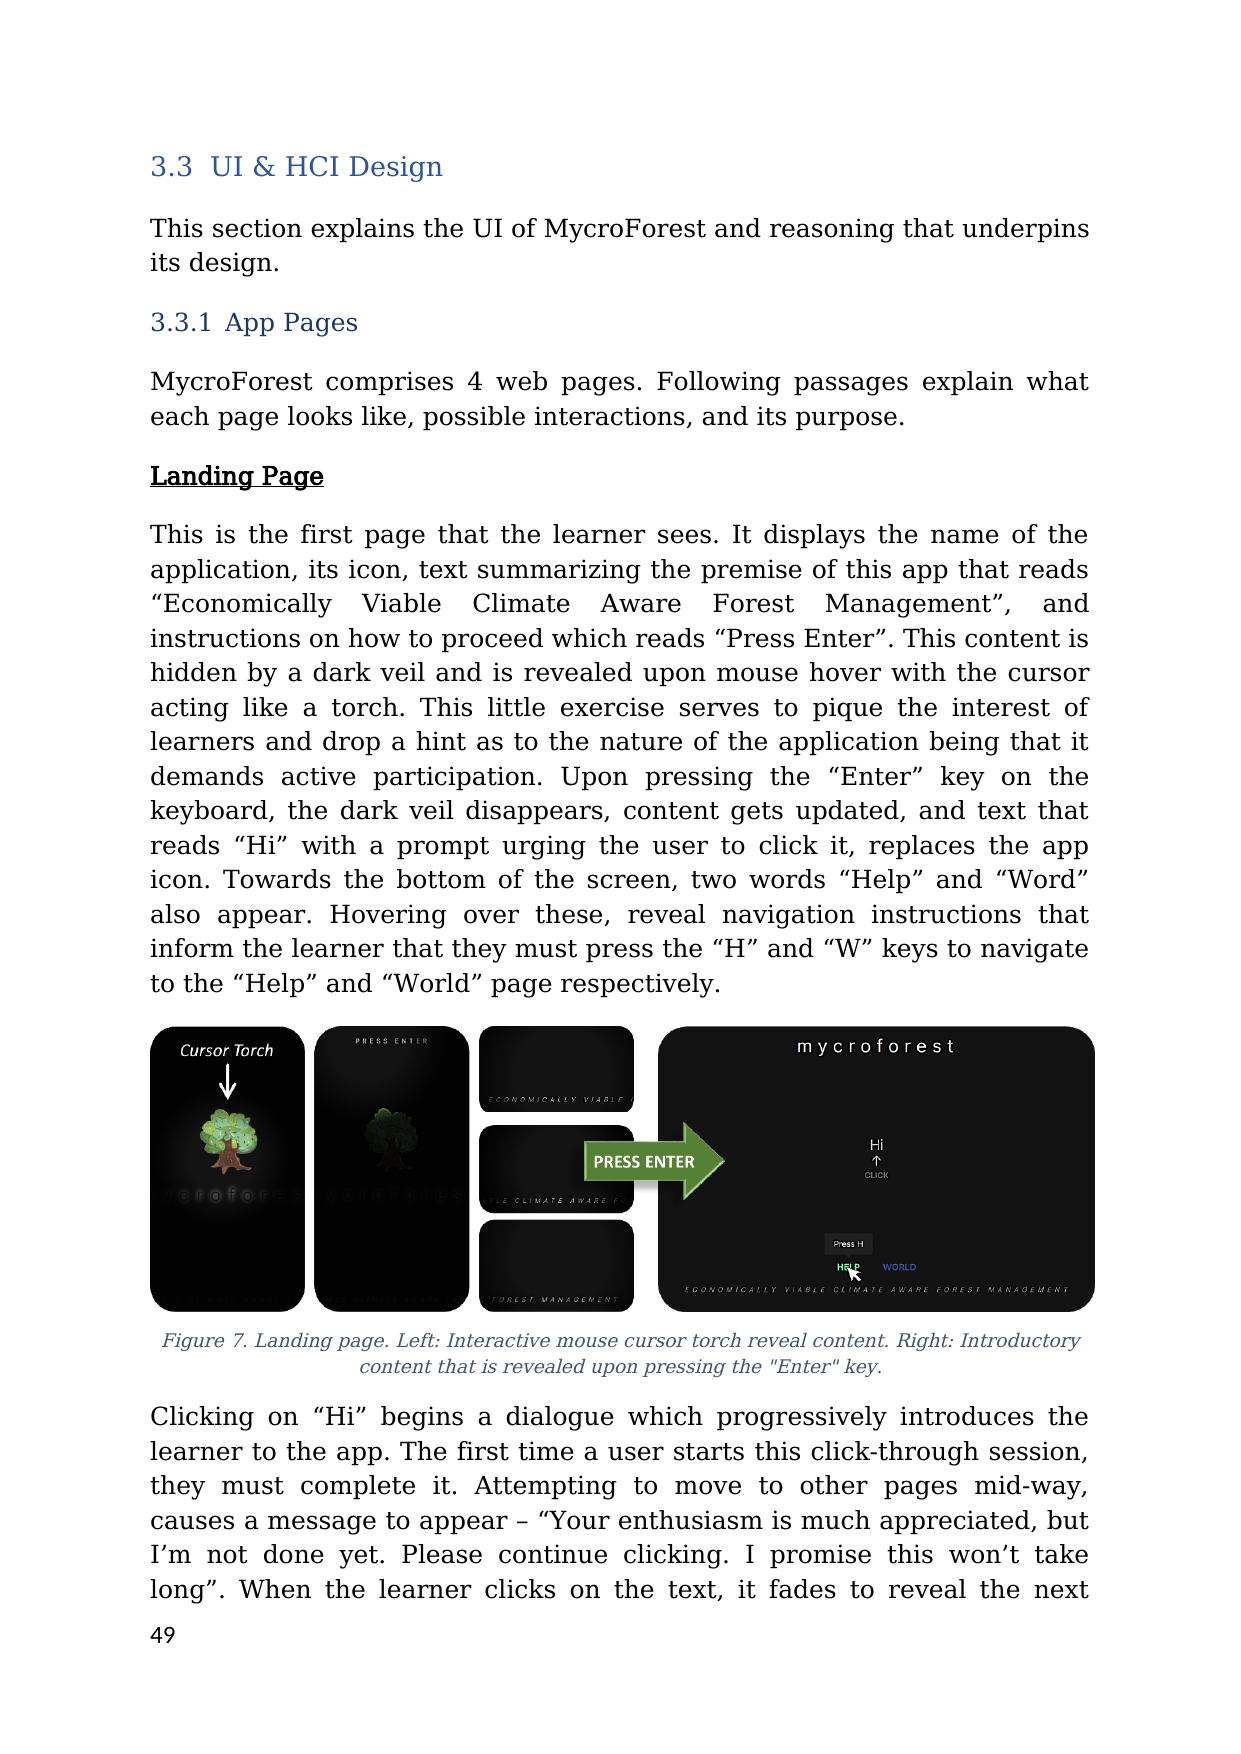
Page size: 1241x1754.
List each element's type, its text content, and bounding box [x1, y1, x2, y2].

text Figure 7. Landing page. Left: Interactive mouse cursor torch reveal content. Right: Introductory content that is revealed upon pressing the "Enter" key. [150, 1328, 1090, 1377]
subtitle App Pages [150, 306, 1090, 336]
text MycroForest comprises 4 web pages. Following passages explain what each page looks like, possible interactions, and its purpose. [150, 366, 1090, 430]
subtitle UI & HCI Design [150, 150, 1090, 182]
text This is the first page that the learner sees. It displays the name of the application, its icon, text summarizing the premise of this app that reads “Economically Viable Climate Aware Forest Management”, and instructions on how to proceed which reads “Press Enter”. This content is hidden by a dark veil and is revealed upon mouse hover with the cursor acting like a torch. This little exercise serves to pique the interest of learners and drop a hint as to the nature of the application being that it demands active participation. Upon pressing the “Enter” key on the keyboard, the dark veil disappears, content gets updated, and text that reads “Hi” with a prompt urging the user to click it, replaces the app icon. Towards the bottom of the screen, two words “Help” and “Word” also appear. Hovering over these, reveal navigation instructions that inform the learner that they must press the “H” and “W” keys to navigate to the “Help” and “World” page respectively. [150, 519, 1090, 997]
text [150, 1401, 1090, 1603]
text This section explains the UI of MycroForest and reasoning that underpins its design. [150, 212, 1090, 277]
subtitle Landing Page [150, 460, 1090, 490]
picture [150, 1026, 1095, 1312]
